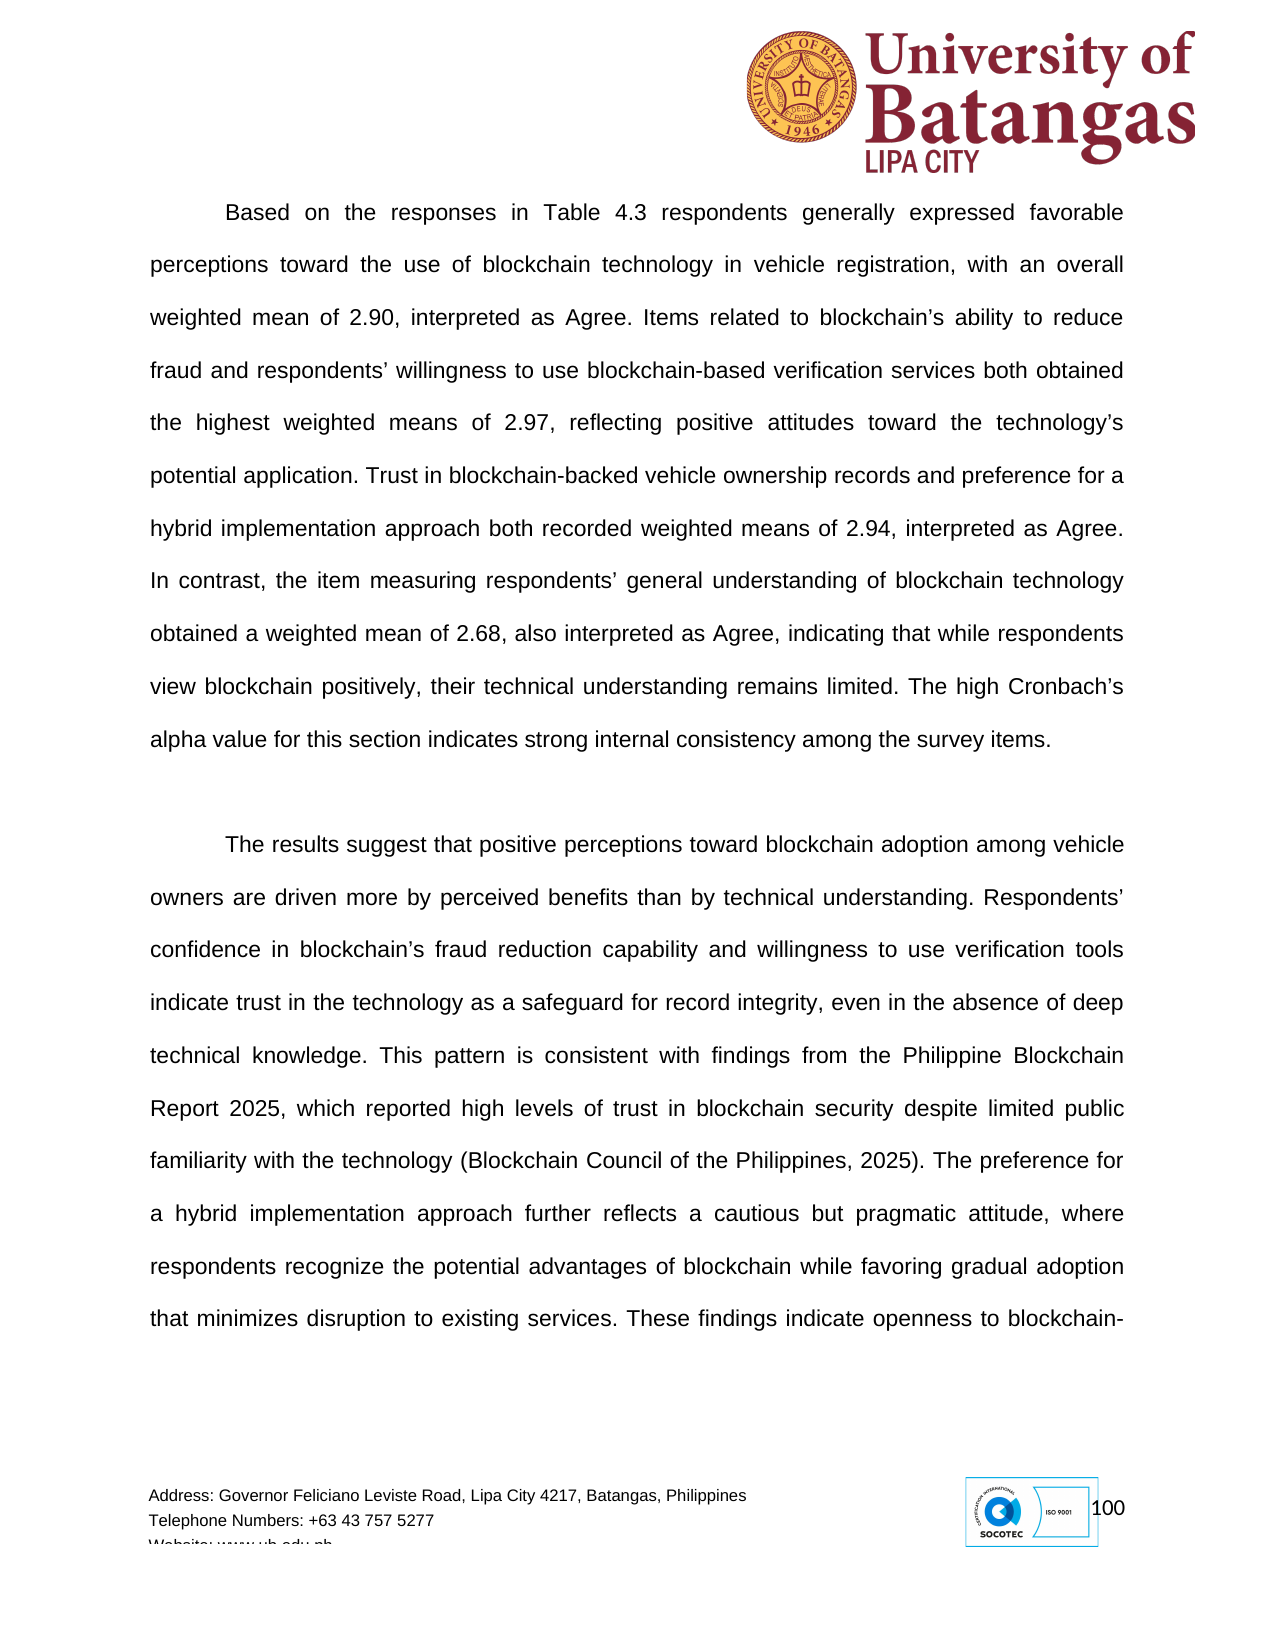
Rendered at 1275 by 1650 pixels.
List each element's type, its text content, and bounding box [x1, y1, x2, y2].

picture [746, 31, 1195, 173]
text Based on the responses in Table 4.3 respondents generally expressed favorable perceptions toward the use of blockchain technology in vehicle registration, with an overall weighted mean of 2.90, interpreted as Agree. Items related to blockchain’s ability to reduce fraud and respondents’ willingness to use blockchain-based verification services both obtained the highest weighted means of 2.97, reflecting positive attitudes toward the technology’s potential application. Trust in blockchain-backed vehicle ownership records and preference for a hybrid implementation approach both recorded weighted means of 2.94, interpreted as Agree. In contrast, the item measuring respondents’ general understanding of blockchain technology obtained a weighted mean of 2.68, also interpreted as Agree, indicating that while respondents view blockchain positively, their technical understanding remains limited. The high Cronbach’s alpha value for this section indicates strong internal consistency among the survey items. [150, 150, 1125, 752]
picture [965, 1479, 1099, 1545]
